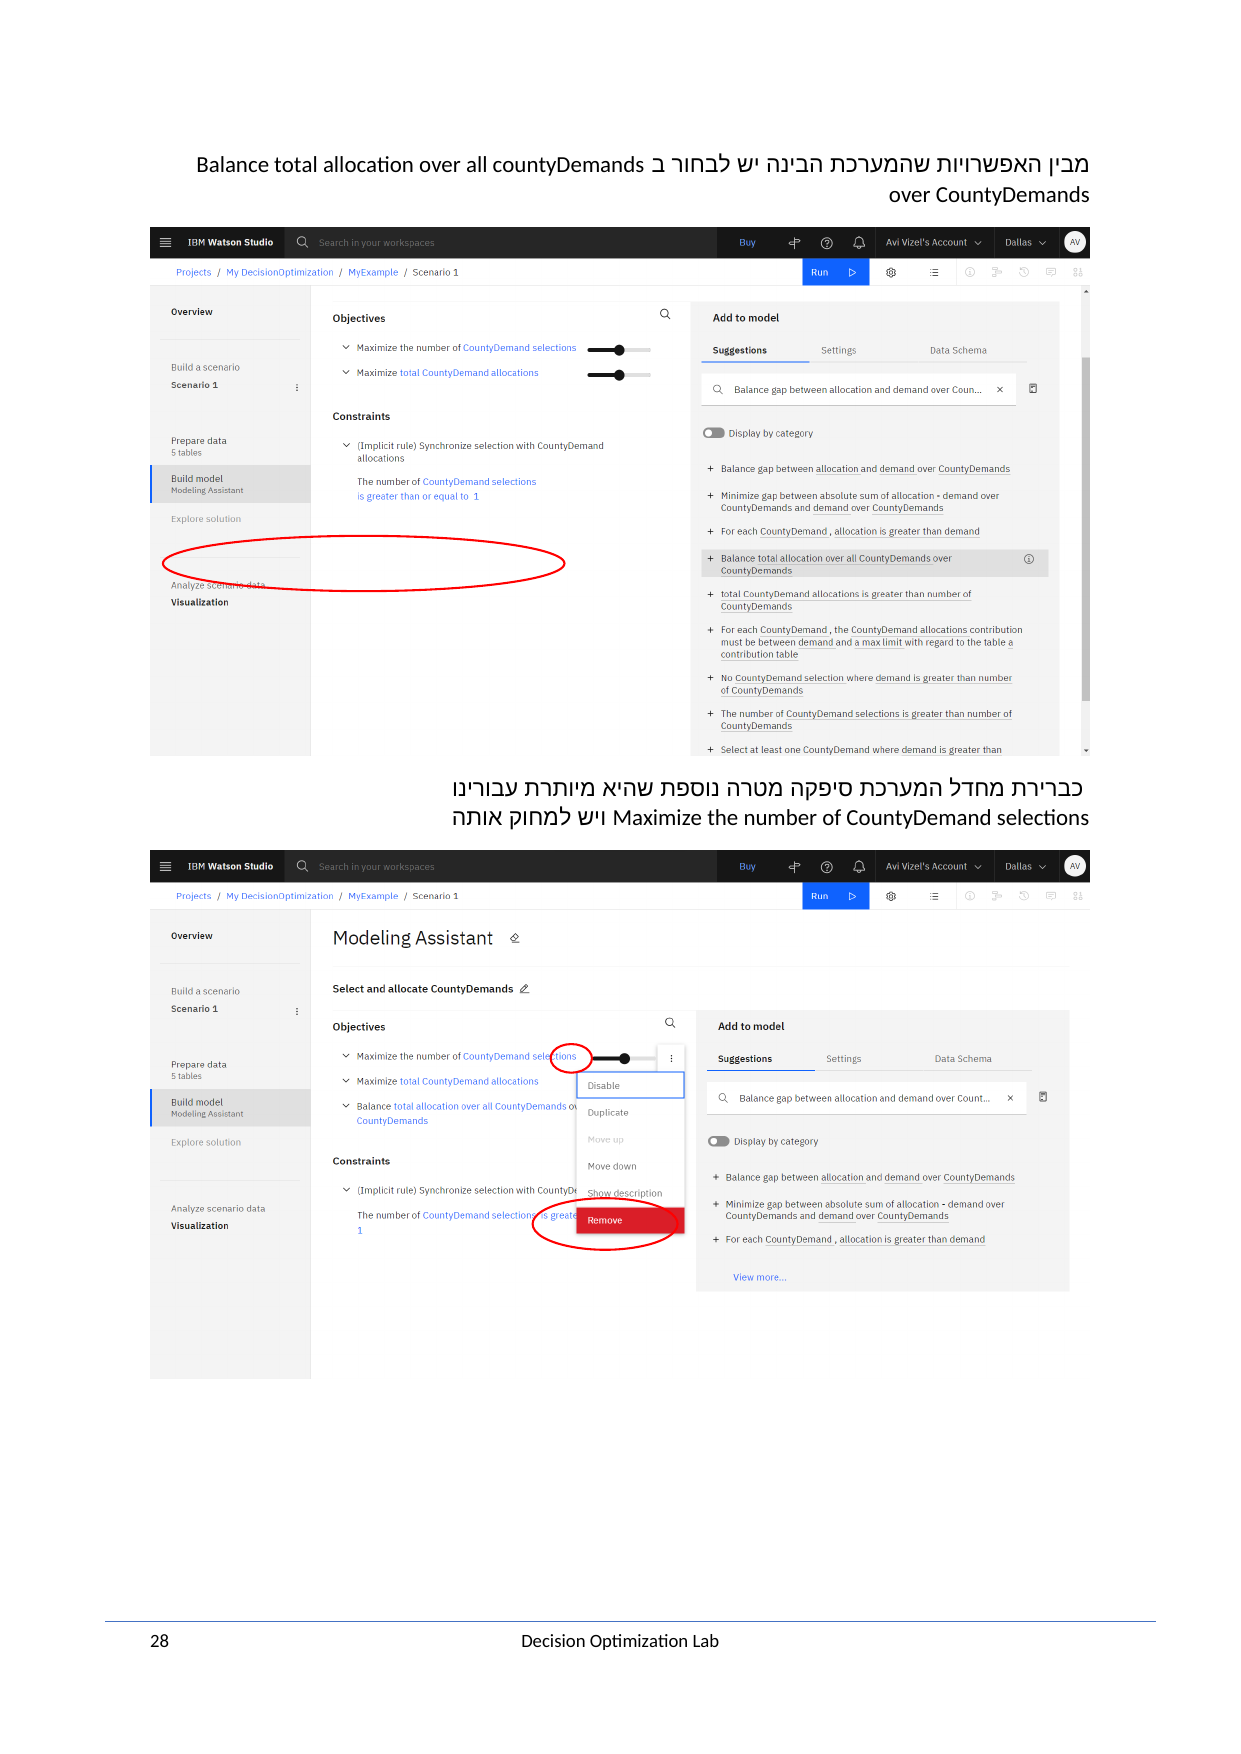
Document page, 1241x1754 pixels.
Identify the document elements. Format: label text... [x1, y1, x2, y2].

picture [150, 227, 1090, 756]
picture [150, 850, 1090, 1379]
text מבין האפשרויות שהמערכת הבינה יש לבחור ב Balance total allocation over all countyDemands over CountyDemands [150, 150, 1090, 208]
text כברירת מחדל המערכת סיפקה מטרה נוספת שהיא מיותרת עבורינו Maximize the number of CountyDemand selections ויש למחוק אותה [150, 775, 1090, 831]
